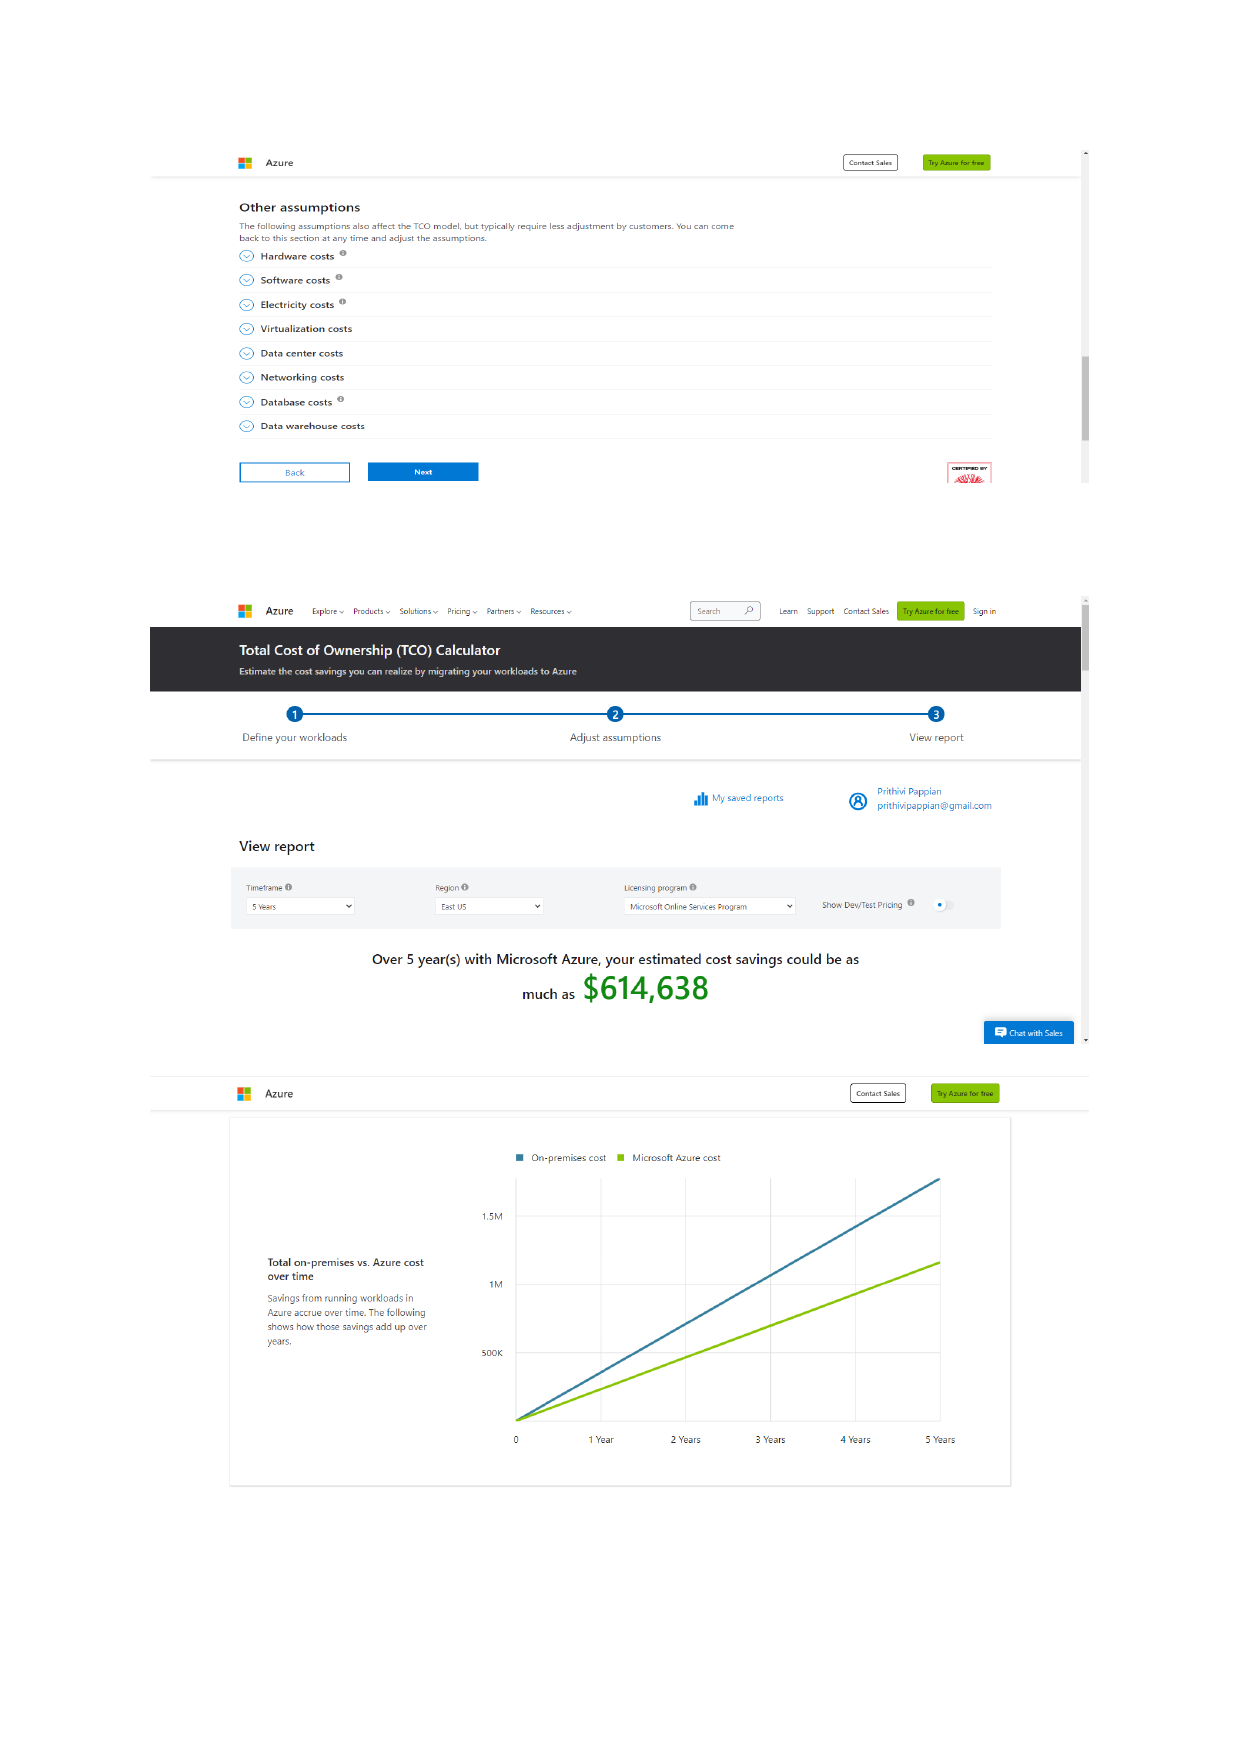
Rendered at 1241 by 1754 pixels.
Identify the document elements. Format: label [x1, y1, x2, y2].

picture [150, 150, 1089, 483]
picture [150, 596, 1089, 1044]
picture [150, 1075, 1089, 1495]
